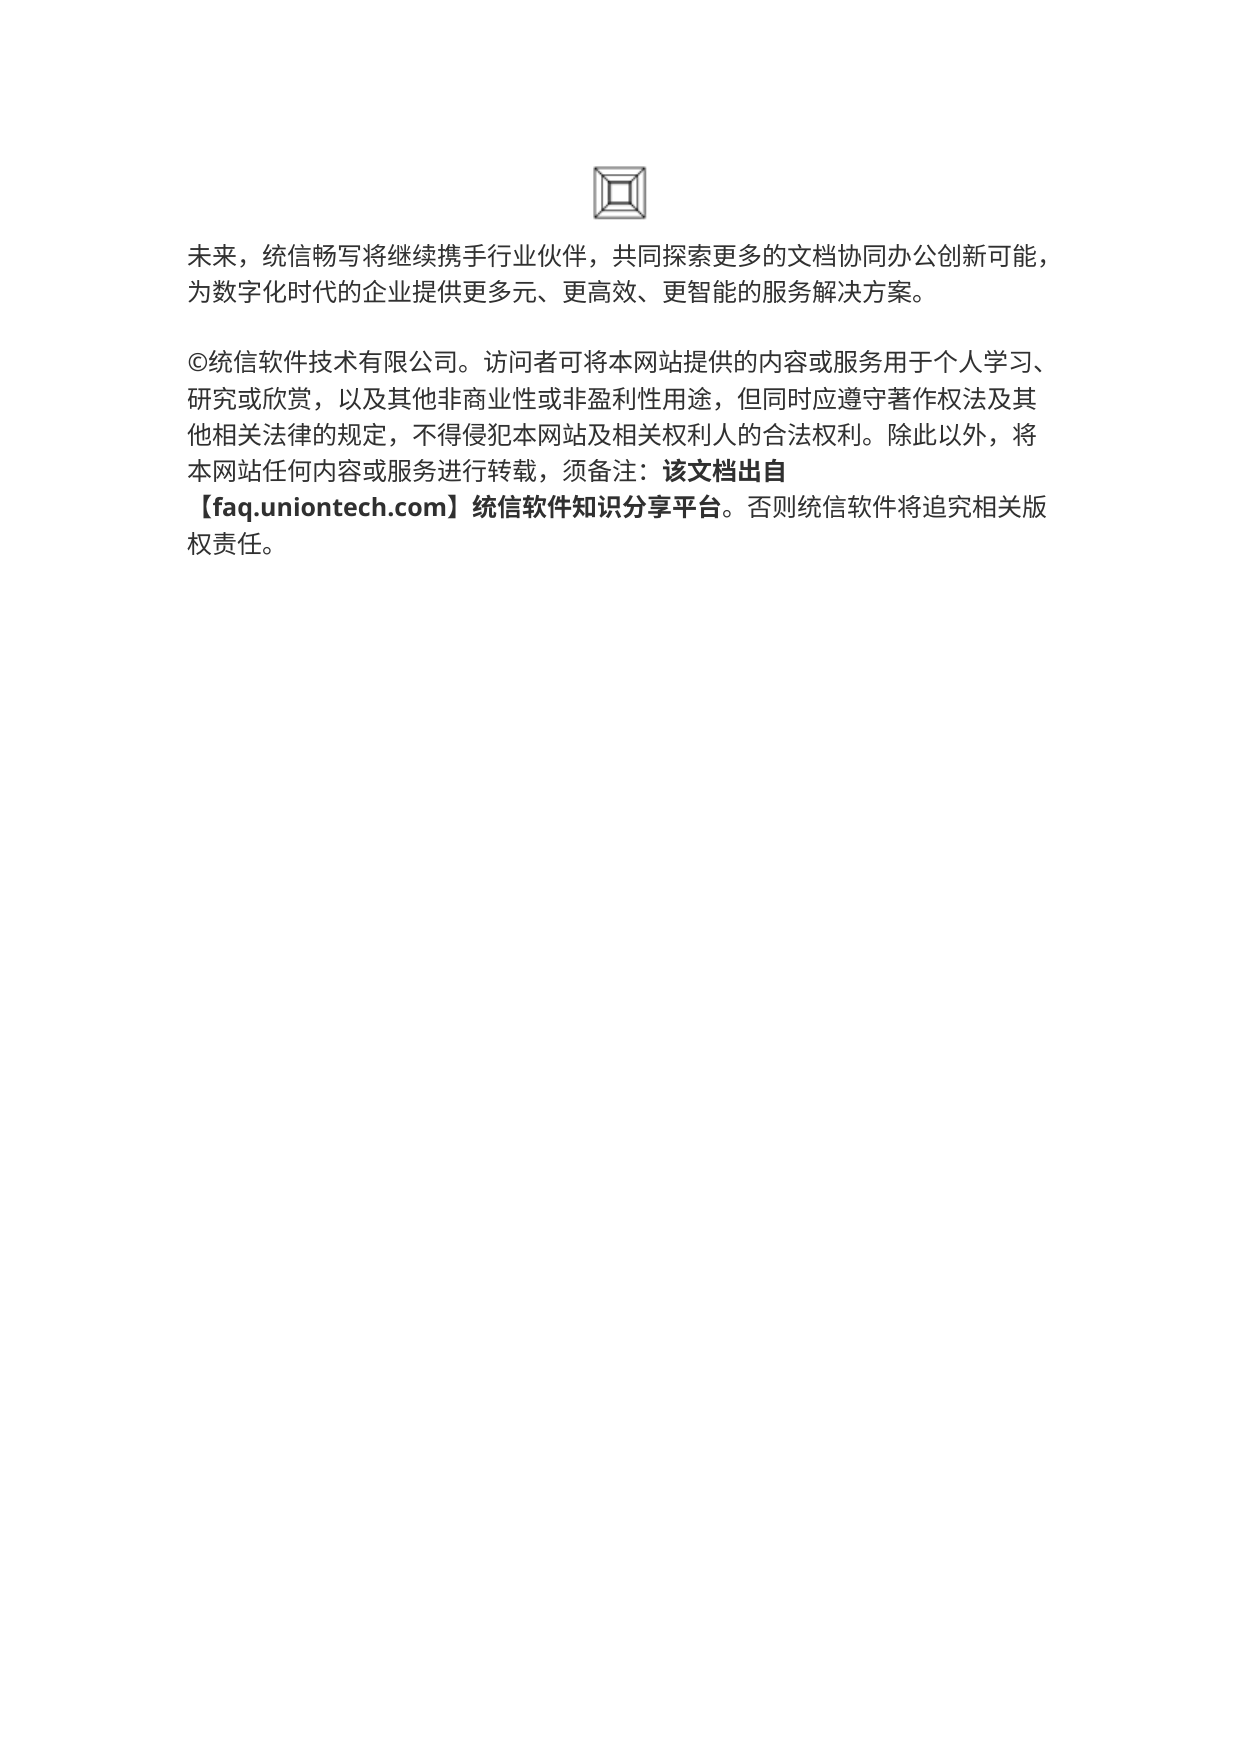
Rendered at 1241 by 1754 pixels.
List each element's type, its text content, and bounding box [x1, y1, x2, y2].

picture [577, 150, 664, 237]
text 未来，统信畅写将继续携手行业伙伴，共同探索更多的文档协同办公创新可能，为数字化时代的企业提供更多元、更高效、更智能的服务解决方案。 [187, 236, 1053, 309]
text ©统信软件技术有限公司。访问者可将本网站提供的内容或服务用于个人学习、研究或欣赏，以及其他非商业性或非盈利性用途，但同时应遵守著作权法及其他相关法律的规定，不得侵犯本网站及相关权利人的合法权利。除此以外，将本网站任何内容或服务进行转载，须备注：该文档出自【faq.uniontech.com】统信软件知识分享平台。否则统信软件将追究相关版权责任。 [187, 343, 1053, 560]
